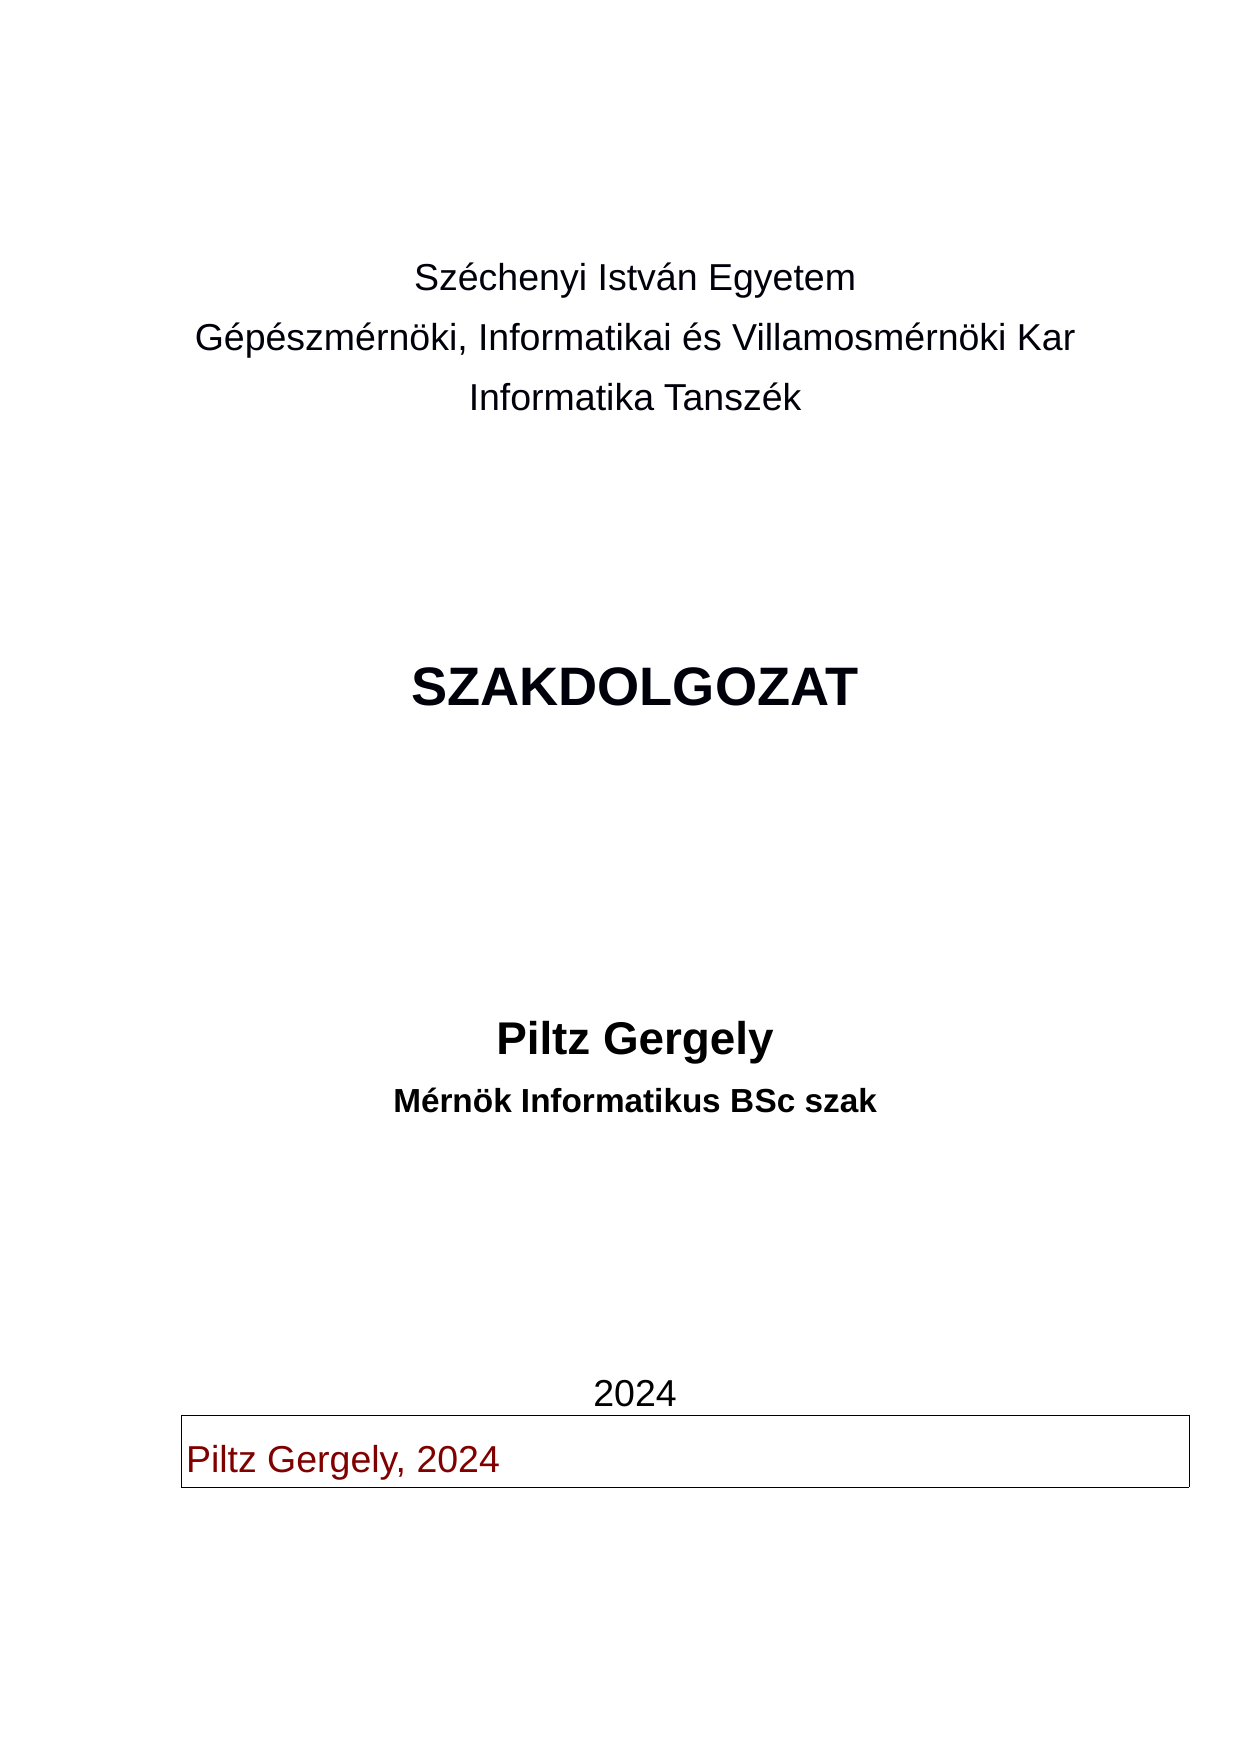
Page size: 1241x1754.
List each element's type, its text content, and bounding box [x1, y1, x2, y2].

text Gépészmérnöki, Informatikai és Villamosmérnöki Kar [177, 315, 1092, 358]
text Informatika Tanszék [177, 375, 1092, 418]
text 2024 [177, 1371, 1092, 1414]
text SZAKDOLGOZAT [177, 654, 1092, 716]
text Mérnök Informatikus BSc szak [177, 1081, 1092, 1119]
text Széchenyi István Egyetem [177, 255, 1092, 298]
table_header Piltz Gergely, 2024 [182, 1416, 1189, 1486]
text Piltz Gergely [177, 1012, 1092, 1064]
